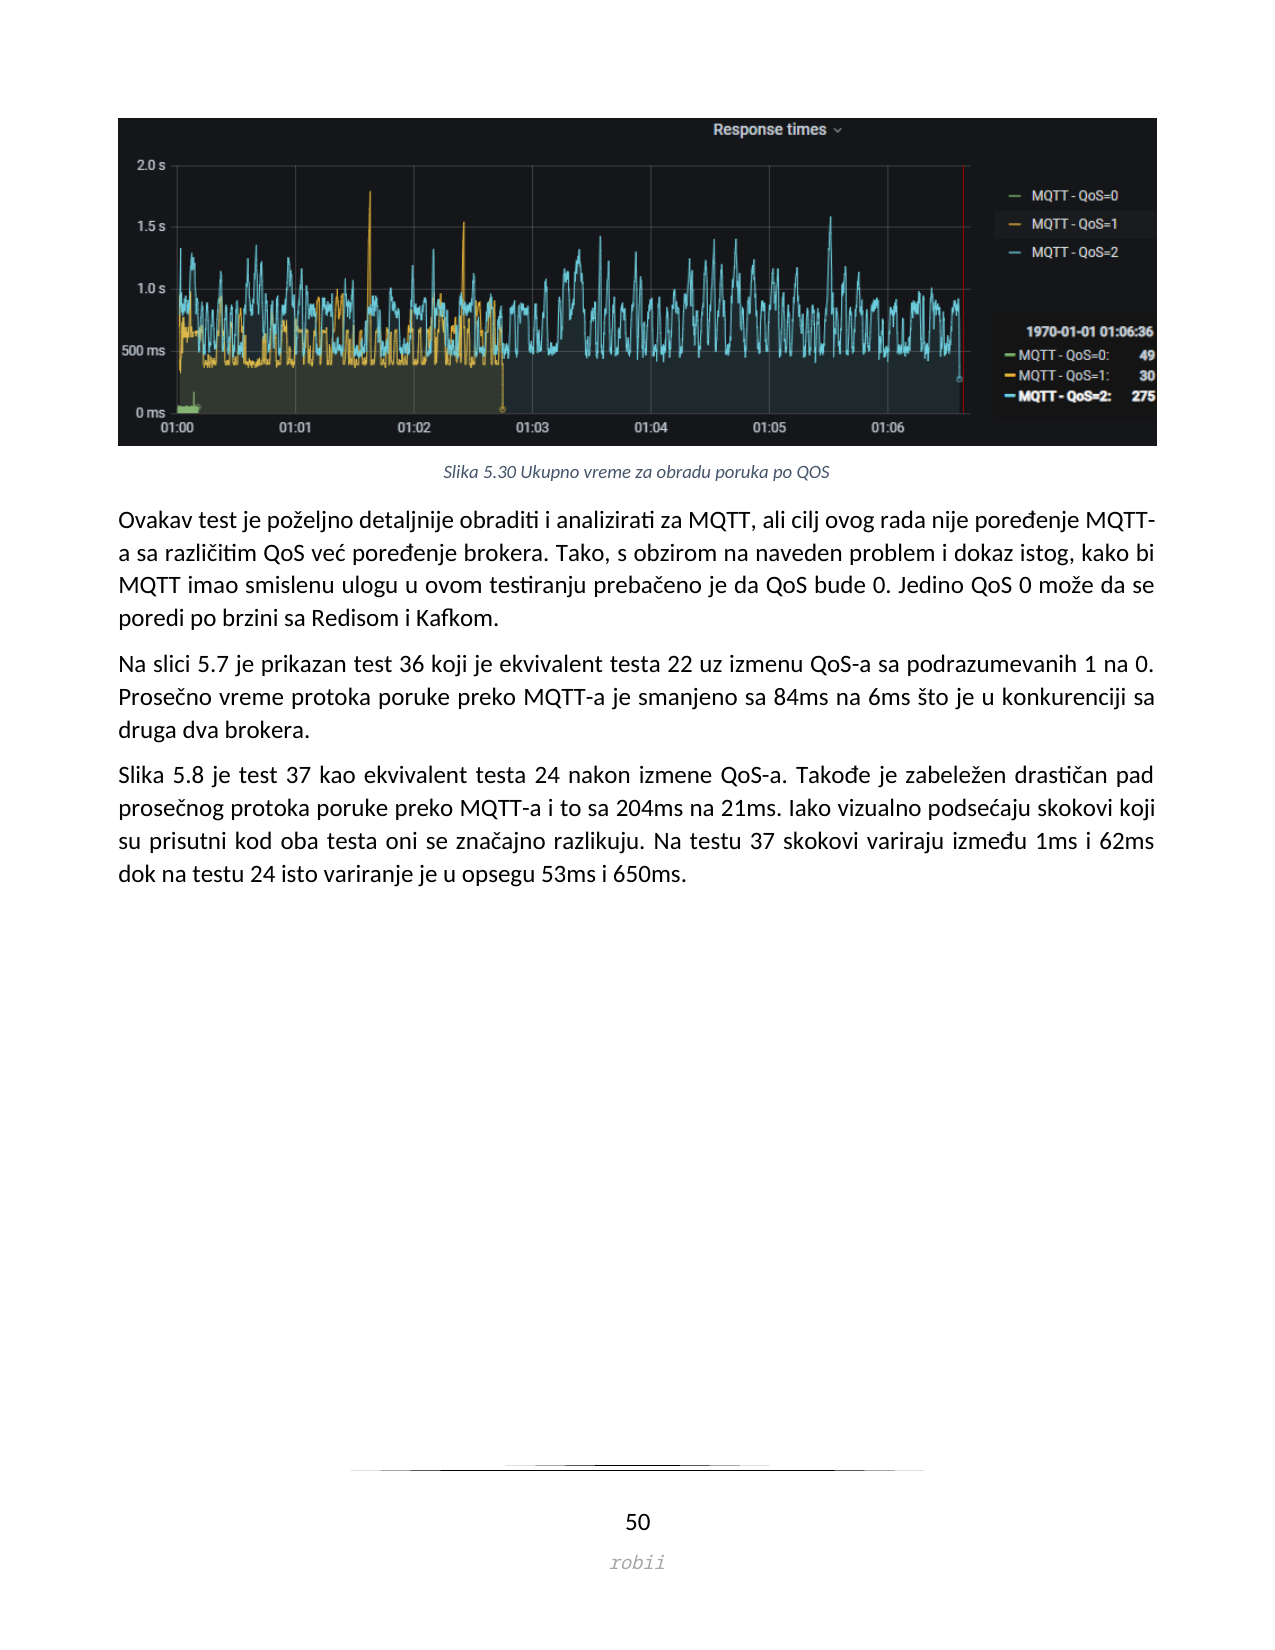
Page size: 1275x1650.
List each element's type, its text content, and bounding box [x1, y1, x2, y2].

text Slika 5.8 je test 37 kao ekvivalent testa 24 nakon izmene QoS-a. Takođe je zabeležen drastičan pad prosečnog protoka poruke preko MQTT-a i to sa 204ms na 21ms. Iako vizualno podsećaju skokovi koji su prisutni kod oba testa oni se značajno razlikuju. Na testu 37 skokovi variraju između 1ms i 62ms dok na testu 24 isto variranje je u opsegu 53ms i 650ms. [118, 759, 1157, 888]
picture [118, 118, 1157, 446]
text Na slici 5.7 je prikazan test 36 koji je ekvivalent testa 22 uz izmenu QoS-a sa podrazumevanih 1 na 0. Prosečno vreme protoka poruke preko MQTT-a je smanjeno sa 84ms na 6ms što je u konkurenciji sa druga dva brokera. [118, 648, 1157, 744]
text Ovakav test je poželjno detaljnije obraditi i analizirati za MQTT, ali cilj ovog rada nije poređenje MQTT-a sa različitim QoS već poređenje brokera. Tako, s obzirom na naveden problem i dokaz istog, kako bi MQTT imao smislenu ulogu u ovom testiranju prebačeno je da QoS bude 0. Jedino QoS 0 može da se poredi po brzini sa Redisom i Kafkom. [118, 504, 1157, 633]
